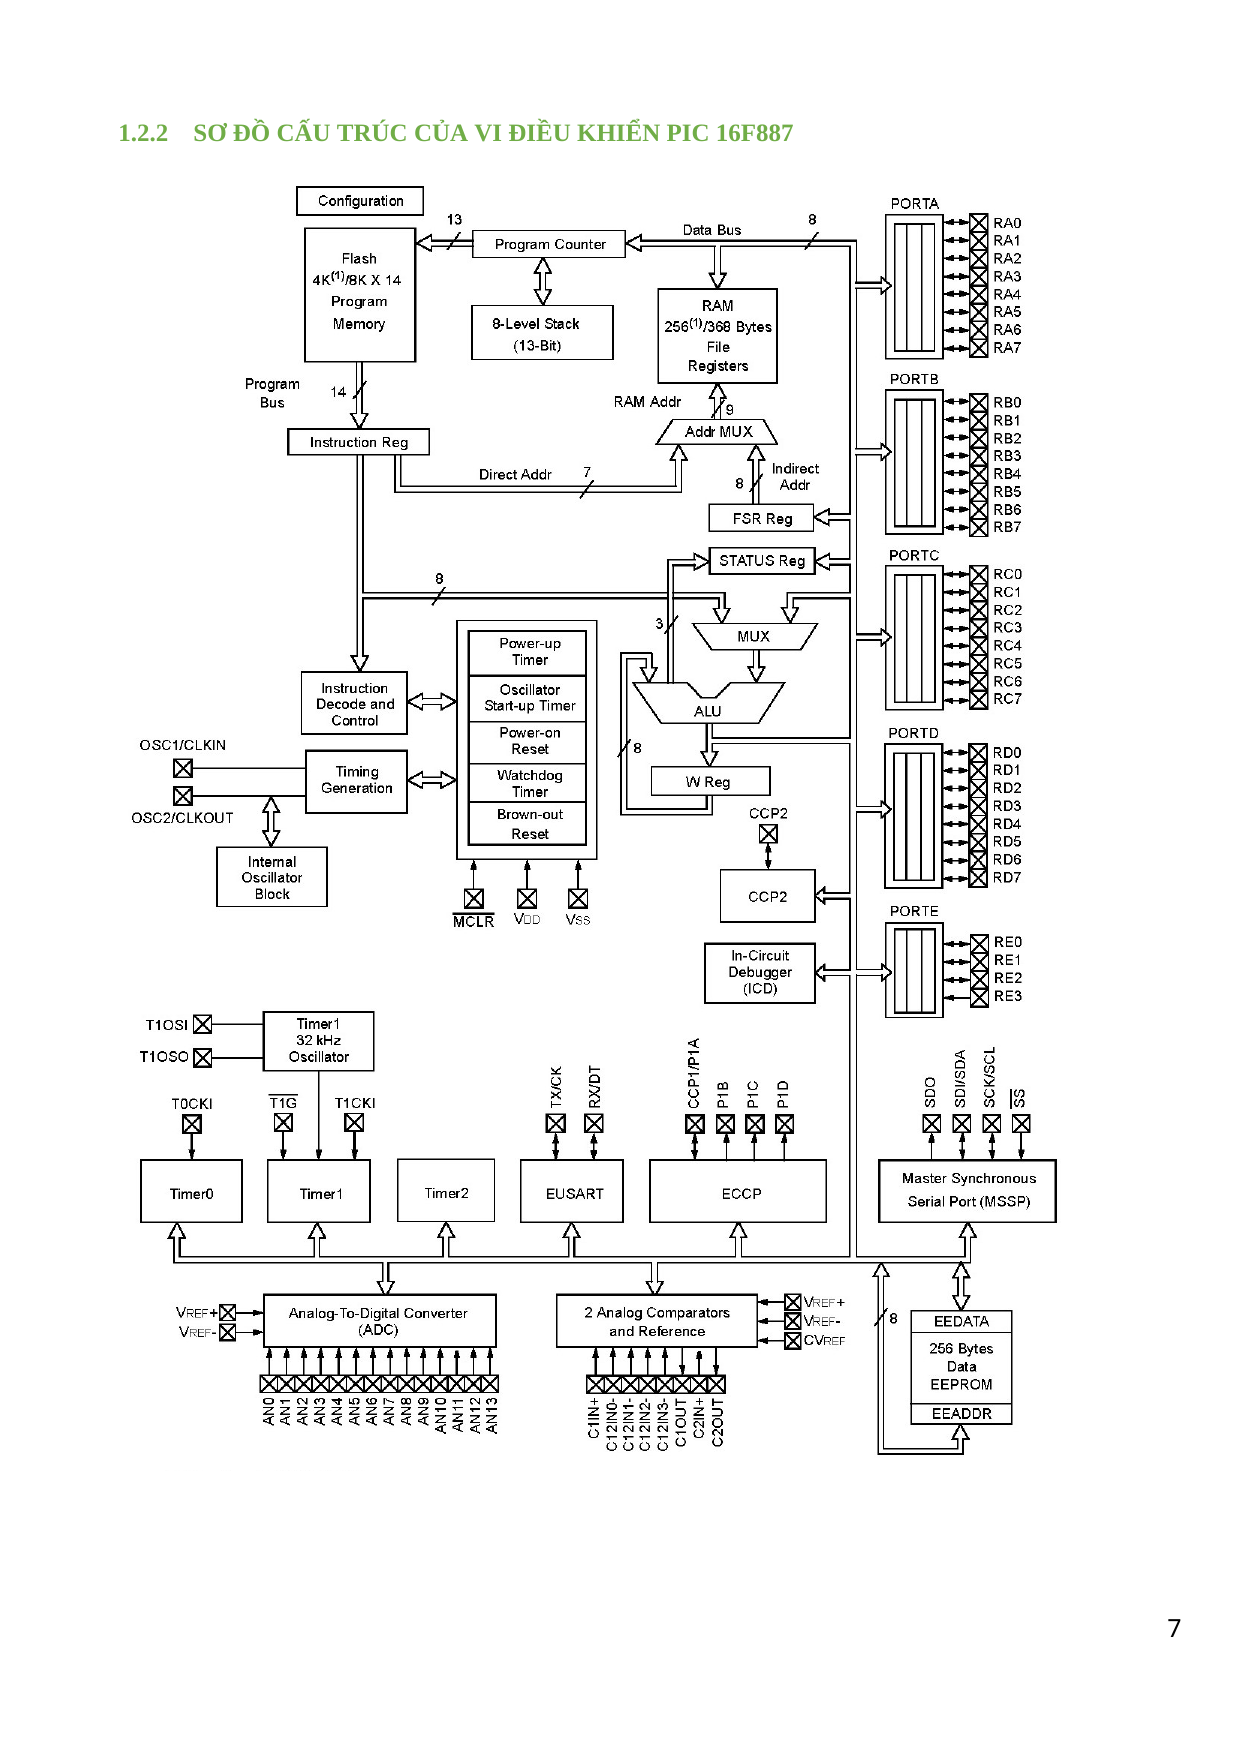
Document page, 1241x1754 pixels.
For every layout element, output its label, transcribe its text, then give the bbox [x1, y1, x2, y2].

picture [118, 167, 1064, 1471]
subtitle SƠ ĐỒ CẤU TRÚC CỦA VI ĐIỀU KHIỂN PIC 16F887 [118, 118, 1181, 147]
